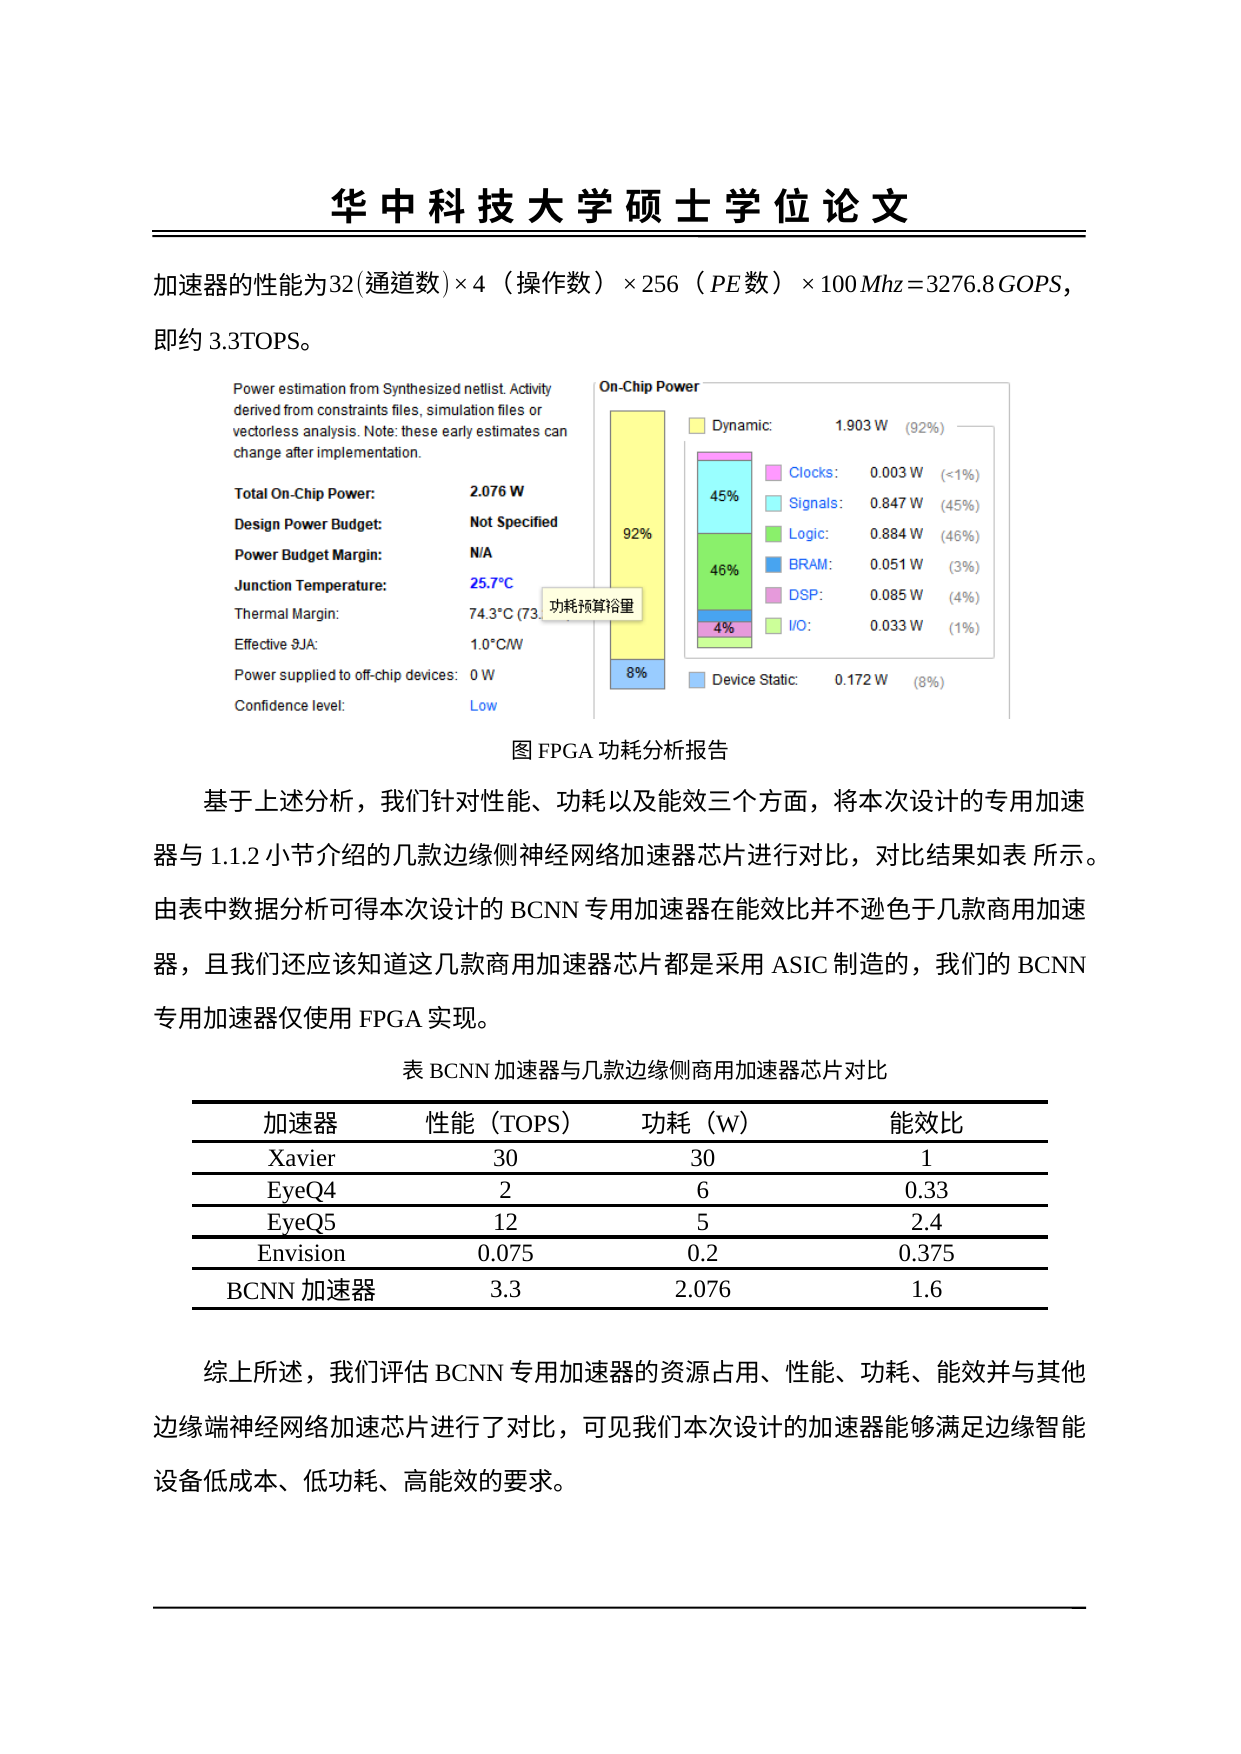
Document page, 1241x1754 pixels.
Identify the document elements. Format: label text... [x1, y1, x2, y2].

table_cell 0.33 [805, 1175, 1048, 1203]
table_cell 1.6 [805, 1270, 1048, 1307]
text 图 FPGA功耗分析报告 [153, 733, 1087, 765]
table_cell BCNN 加速器 [192, 1270, 410, 1307]
table_cell 1 [805, 1143, 1048, 1172]
table_cell 6 [600, 1175, 805, 1203]
table_cell Envision [192, 1239, 410, 1267]
table_header 性能（TOPS） [410, 1104, 600, 1140]
text 综上所述，我们评估BCNN专用加速器的资源占用、性能、功耗、能效并与其他边缘端神经网络加速芯片进行了对比，可见我们本次设计的加速器能够满足边缘智能设备低成本、低功耗、高能效的要求。 [153, 1353, 1087, 1498]
table_cell Xavier [192, 1143, 410, 1172]
table_cell 2 [410, 1175, 600, 1203]
table_cell 0.375 [805, 1239, 1048, 1267]
table_cell 12 [410, 1207, 600, 1235]
text 基于上述分析，我们针对性能、功耗以及能效三个方面，将本次设计的专用加速器与1.1.2小节介绍的几款边缘侧神经网络加速器芯片进行对比，对比结果如表 所示。由表中数据分析可得本次设计的BCNN专用加速器在能效比并不逊色于几款商用加速器，且我们还应该知道这几款商用加速器芯片都是采用ASIC制造的，我们的BCNN专用加速器仅使用FPGA实现。 [153, 781, 1087, 1035]
table_cell 2.4 [805, 1207, 1048, 1235]
table_header 能效比 [805, 1104, 1048, 1140]
table_header 加速器 [192, 1104, 410, 1140]
table_cell 5 [600, 1207, 805, 1235]
picture [224, 374, 1016, 719]
table_cell 0.075 [410, 1239, 600, 1267]
table_header 功耗（W） [600, 1104, 805, 1140]
table_cell 30 [410, 1143, 600, 1172]
table_cell 30 [600, 1143, 805, 1172]
table_cell 3.3 [410, 1270, 600, 1307]
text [153, 266, 1087, 356]
table_cell 0.2 [600, 1239, 805, 1267]
table_cell 2.076 [600, 1270, 805, 1307]
table_cell EyeQ5 [192, 1207, 410, 1235]
table_cell EyeQ4 [192, 1175, 410, 1203]
